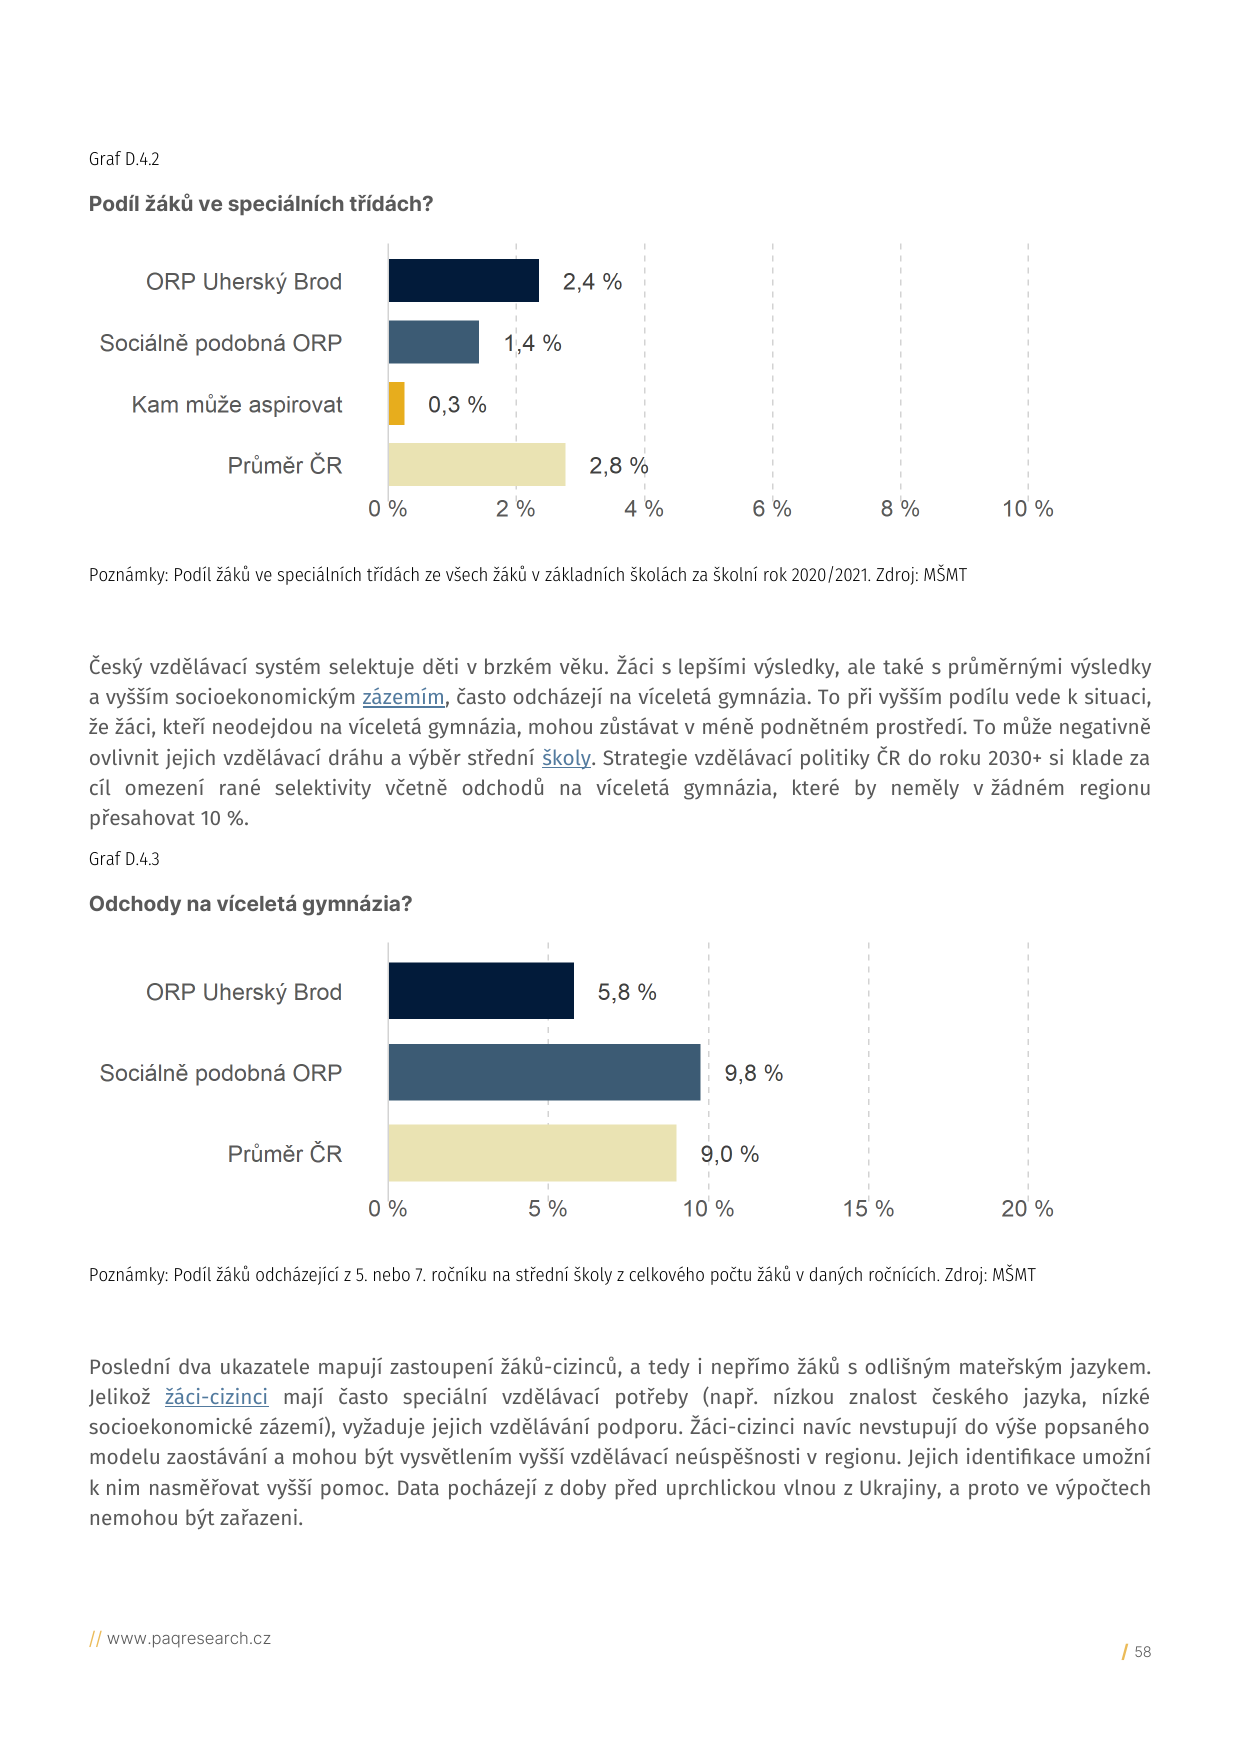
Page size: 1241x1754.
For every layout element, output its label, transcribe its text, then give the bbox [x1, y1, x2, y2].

text Český vzdělávací systém selektuje děti v brzkém věku. Žáci s lepšími výsledky, ale také s průměrnými výsledky a vyšším socioekonomickým zázemím, často odcházejí na víceletá gymnázia. To při vyšším podílu vede k situaci, že žáci, kteří neodejdou na víceletá gymnázia, mohou zůstávat v méně podnětném prostředí. To může negativně ovlivnit jejich vzdělávací dráhu a výběr střední školy. Strategie vzdělávací politiky ČR do roku 2030+ si klade za cíl omezení rané selektivity včetně odchodů na víceletá gymnázia, které by neměly v žádném regionu přesahovat 10 %. [89, 649, 1152, 831]
text Poznámky: Podíl žáků odcházející z 5. nebo 7. ročníku na střední školy z celkového počtu žáků v daných ročnících. Zdroj: MŠMT [89, 1264, 1152, 1287]
text Poznámky: Podíl žáků ve speciálních třídách ze všech žáků v základních školách za školní rok 2020/2021. Zdroj: MŠMT [89, 564, 1152, 587]
picture [88, 216, 1139, 548]
text Graf D.4.2 [89, 148, 1152, 170]
picture [88, 916, 1139, 1248]
text Poslední dva ukazatele mapují zastoupení žáků-cizinců, a tedy i nepřímo žáků s odlišným mateřským jazykem. Jelikož žáci-cizinci mají často speciální vzdělávací potřeby (např. nízkou znalost českého jazyka, nízké socioekonomické zázemí), vyžaduje jejich vzdělávání podporu. Žáci-cizinci navíc nevstupují do výše popsaného modelu zaostávání a mohou být vysvětlením vyšší vzdělávací neúspěšnosti v regionu. Jejich identifikace umožní k nim nasměřovat vyšší pomoc. Data pocházejí z doby před uprchlickou vlnou z Ukrajiny, a proto ve výpočtech nemohou být zařazeni. [89, 1349, 1152, 1531]
text Podíl žáků ve speciálních třídách? [89, 186, 1152, 216]
text Odchody na víceletá gymnázia? [89, 886, 1152, 916]
text Graf D.4.3 [89, 847, 1152, 870]
